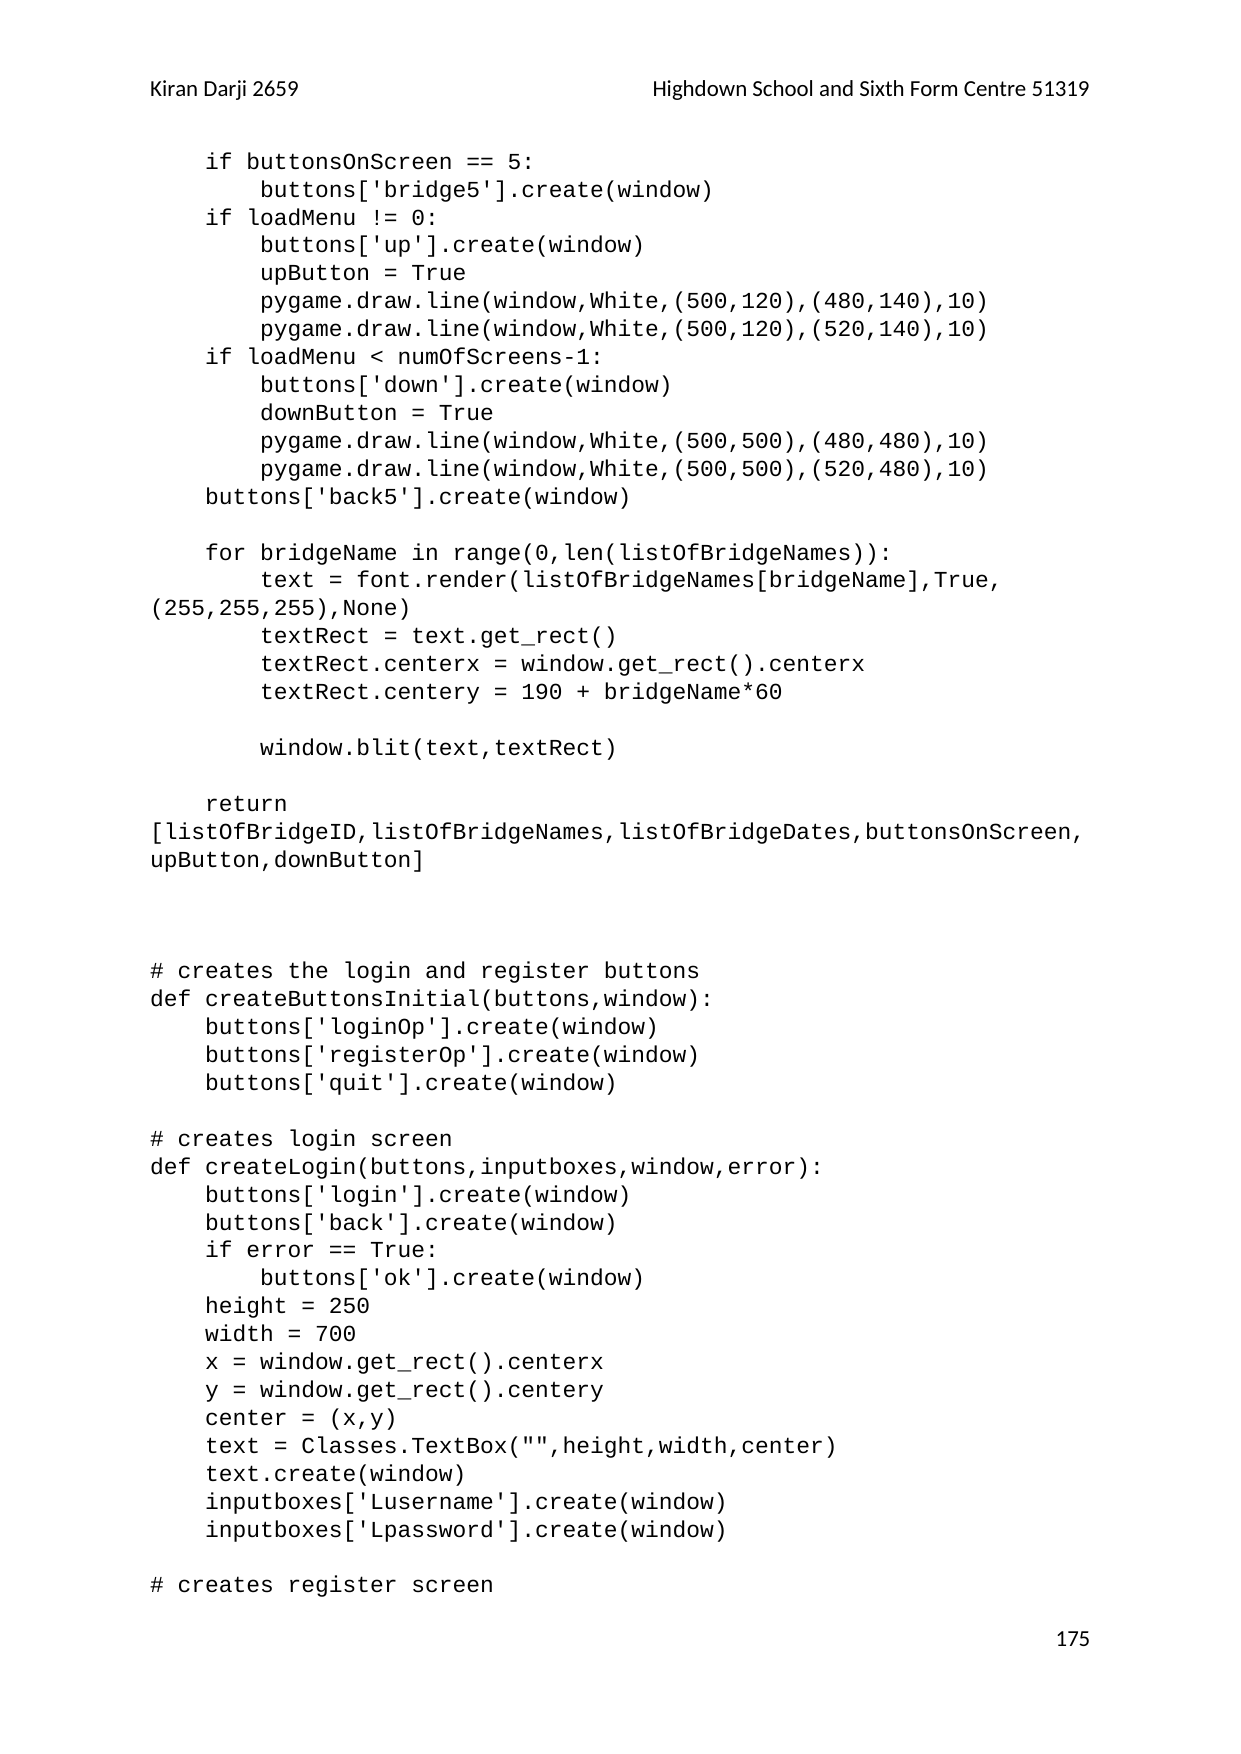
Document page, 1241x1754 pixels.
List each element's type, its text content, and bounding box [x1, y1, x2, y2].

text center = (x,y) [150, 1406, 1090, 1432]
text pygame.draw.line(window,White,(500,120),(480,140),10) [150, 289, 1090, 316]
text text = font.render(listOfBridgeNames[bridgeName],True,(255,255,255),None) [150, 569, 1090, 623]
text pygame.draw.line(window,White,(500,500),(520,480),10) [150, 457, 1090, 483]
text if loadMenu != 0: [150, 206, 1090, 232]
text for bridgeName in range(0,len(listOfBridgeNames)): [150, 541, 1090, 567]
text inputboxes['Lpassword'].create(window) [150, 1518, 1090, 1544]
text if error == True: [150, 1239, 1090, 1265]
text buttons['quit'].create(window) [150, 1071, 1090, 1097]
text upButton = True [150, 262, 1090, 288]
text def createLogin(buttons,inputboxes,window,error): [150, 1155, 1090, 1181]
text y = window.get_rect().centery [150, 1378, 1090, 1404]
text text = Classes.TextBox("",height,width,center) [150, 1434, 1090, 1460]
text buttons['loginOp'].create(window) [150, 1015, 1090, 1041]
text buttons['login'].create(window) [150, 1183, 1090, 1209]
text # creates the login and register buttons [150, 959, 1090, 986]
text if buttonsOnScreen == 5: [150, 150, 1090, 176]
text buttons['back'].create(window) [150, 1211, 1090, 1237]
text textRect.centerx = window.get_rect().centerx [150, 652, 1090, 678]
text if loadMenu < numOfScreens-1: [150, 345, 1090, 371]
text x = window.get_rect().centerx [150, 1350, 1090, 1376]
text buttons['registerOp'].create(window) [150, 1043, 1090, 1069]
text # creates login screen [150, 1127, 1090, 1153]
text text.create(window) [150, 1462, 1090, 1488]
text def createButtonsInitial(buttons,window): [150, 987, 1090, 1013]
text # creates register screen [150, 1574, 1090, 1600]
text buttons['bridge5'].create(window) [150, 178, 1090, 204]
text textRect.centery = 190 + bridgeName*60 [150, 680, 1090, 706]
text buttons['up'].create(window) [150, 234, 1090, 260]
text return [listOfBridgeID,listOfBridgeNames,listOfBridgeDates,buttonsOnScreen,upButton,downButton] [150, 792, 1090, 874]
text height = 250 [150, 1294, 1090, 1321]
text buttons['ok'].create(window) [150, 1267, 1090, 1293]
text buttons['back5'].create(window) [150, 485, 1090, 511]
text window.blit(text,textRect) [150, 736, 1090, 762]
text pygame.draw.line(window,White,(500,120),(520,140),10) [150, 317, 1090, 343]
text textRect = text.get_rect() [150, 624, 1090, 651]
text width = 700 [150, 1322, 1090, 1348]
text buttons['down'].create(window) [150, 373, 1090, 399]
text inputboxes['Lusername'].create(window) [150, 1490, 1090, 1516]
text pygame.draw.line(window,White,(500,500),(480,480),10) [150, 429, 1090, 455]
text downButton = True [150, 401, 1090, 427]
